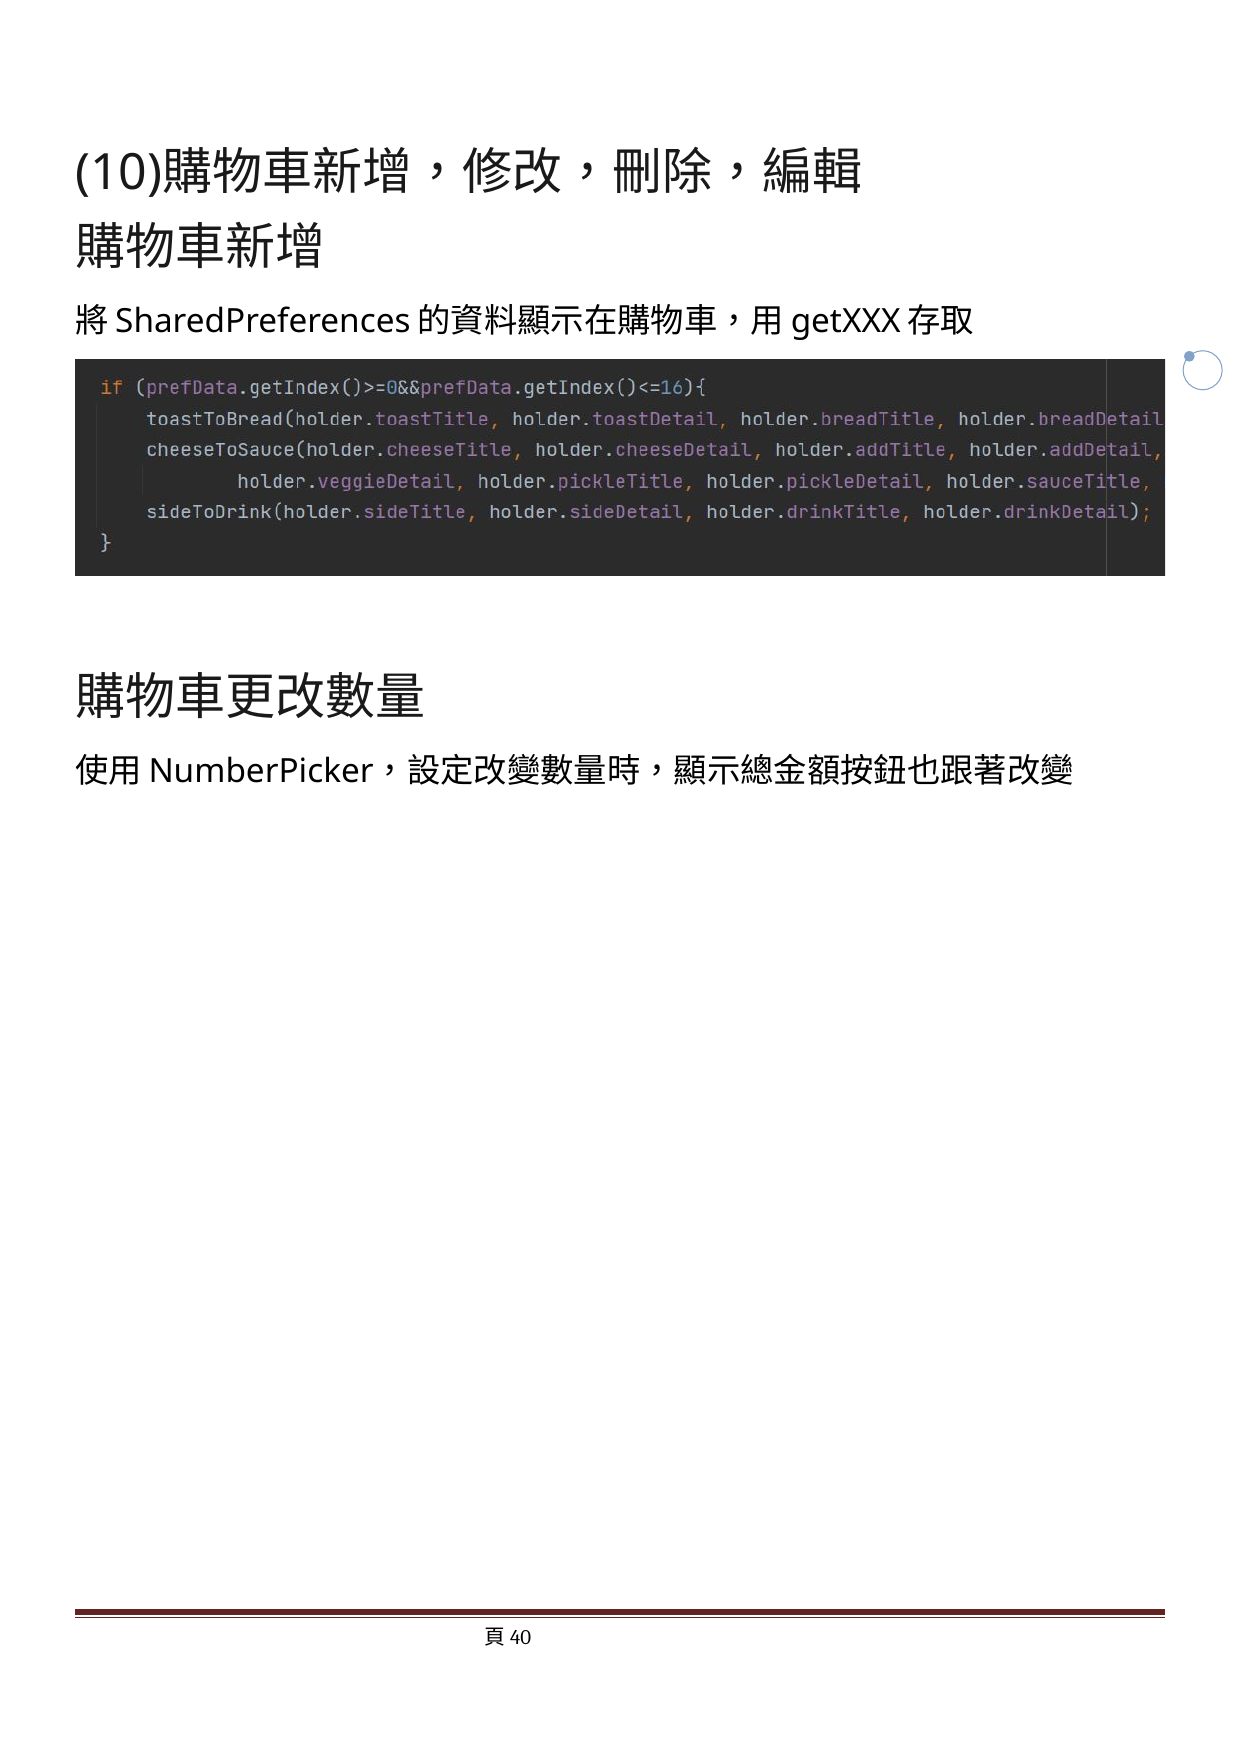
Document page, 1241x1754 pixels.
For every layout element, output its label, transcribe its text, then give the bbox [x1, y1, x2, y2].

text 將SharedPreferences的資料顯示在購物車，用getXXX存取 [75, 280, 1165, 355]
picture [75, 359, 1166, 576]
text 購物車新增 [75, 205, 1165, 280]
text 購物車更改數量 [75, 655, 1165, 730]
text 使用NumberPicker，設定改變數量時，顯示總金額按鈕也跟著改變 [75, 730, 1165, 805]
text (10)購物車新增，修改，刪除，編輯 [75, 130, 1165, 205]
